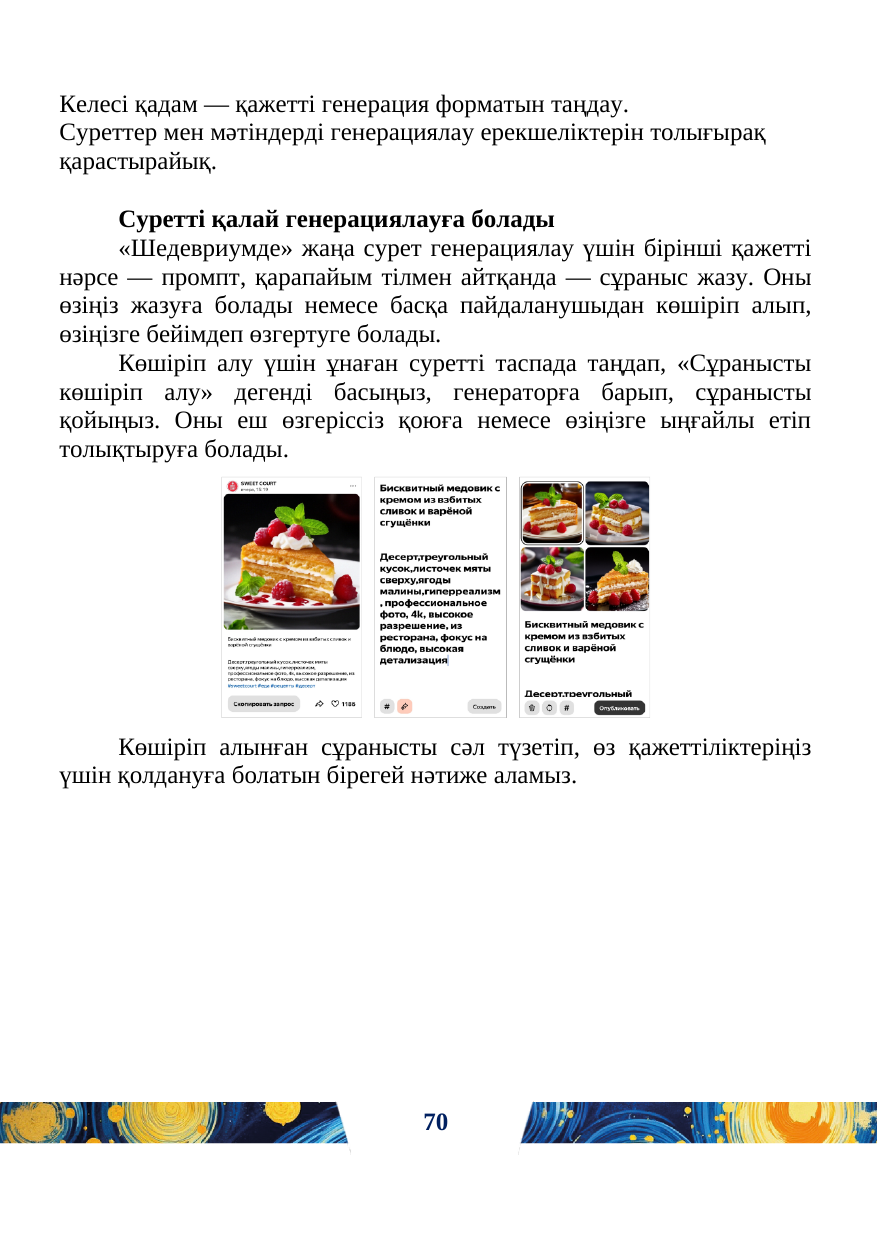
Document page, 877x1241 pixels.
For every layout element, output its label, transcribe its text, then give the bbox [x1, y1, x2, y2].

text Келесі қадам — қажетті генерация форматын таңдау. Суреттер мен мәтіндерді генерациялау ерекшеліктерін толығырақ қарастырайық. [59, 89, 812, 175]
picture [0, 1101, 877, 1155]
text «Шедевриумде» жаңа сурет генерациялау үшін бірінші қажетті нәрсе — промпт, қарапайым тілмен айтқанда — сұраныс жазу. Оны өзіңіз жазуға болады немесе басқа пайдаланушыдан көшіріп алып, өзіңізге бейімдеп өзгертуге болады. [59, 233, 812, 348]
text Көшіріп алу үшін ұнаған суретті таспада таңдап, «Сұранысты көшіріп алу» дегенді басыңыз, генераторға барып, сұранысты қойыңыз. Оны еш өзгеріссіз қоюға немесе өзіңізге ыңғайлы етіп толықтыруға болады. [59, 348, 812, 463]
text Суретті қалай генерациялауға болады [59, 204, 812, 233]
picture [191, 462, 681, 732]
text Көшіріп алынған сұранысты сәл түзетіп, өз қажеттіліктеріңіз үшін қолдануға болатын бірегей нәтиже аламыз. [59, 732, 812, 789]
